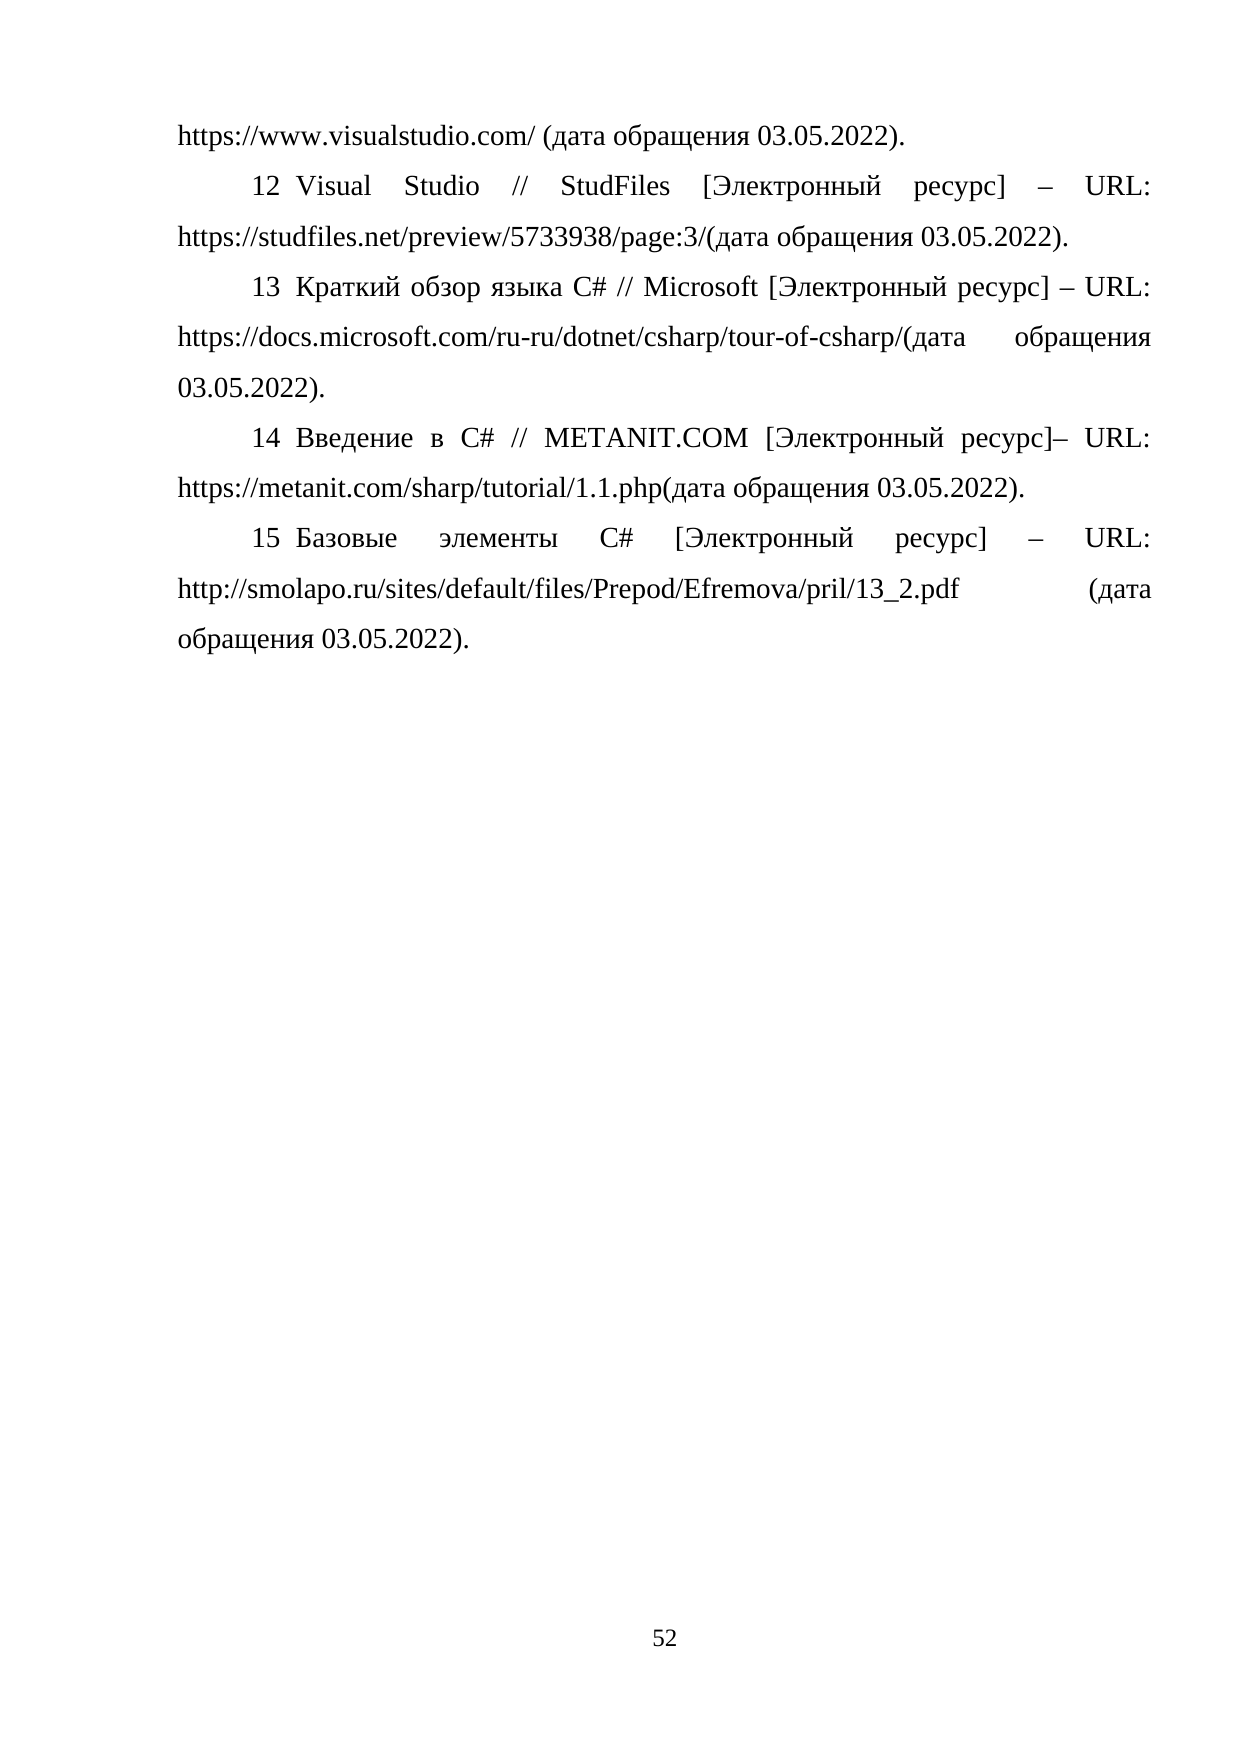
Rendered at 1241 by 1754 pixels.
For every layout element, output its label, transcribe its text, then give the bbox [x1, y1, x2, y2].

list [177, 118, 1152, 152]
list Базовые элементы C# [Электронный ресурс] – URL: http://smolapo.ru/sites/default/files/Prepod/Efremova/pril/13_2.pdf (дата обращения 03.05.2022). [177, 521, 1152, 655]
list Введение в C# // METANIT.COM [Электронный ресурс]– URL: https://metanit.com/sharp/tutorial/1.1.php(дата обращения 03.05.2022). [177, 420, 1152, 504]
list Visual Studio // StudFiles [Электронный ресурс] – URL: https://studfiles.net/preview/5733938/page:3/(дата обращения 03.05.2022). [177, 168, 1152, 252]
list Краткий обзор языка C# // Micrоsoft [Электронный ресурс] – URL: https://docs.microsoft.com/ru-ru/dotnet/csharp/tour-of-csharp/(дата обращения 03.05.2022). [177, 269, 1152, 403]
